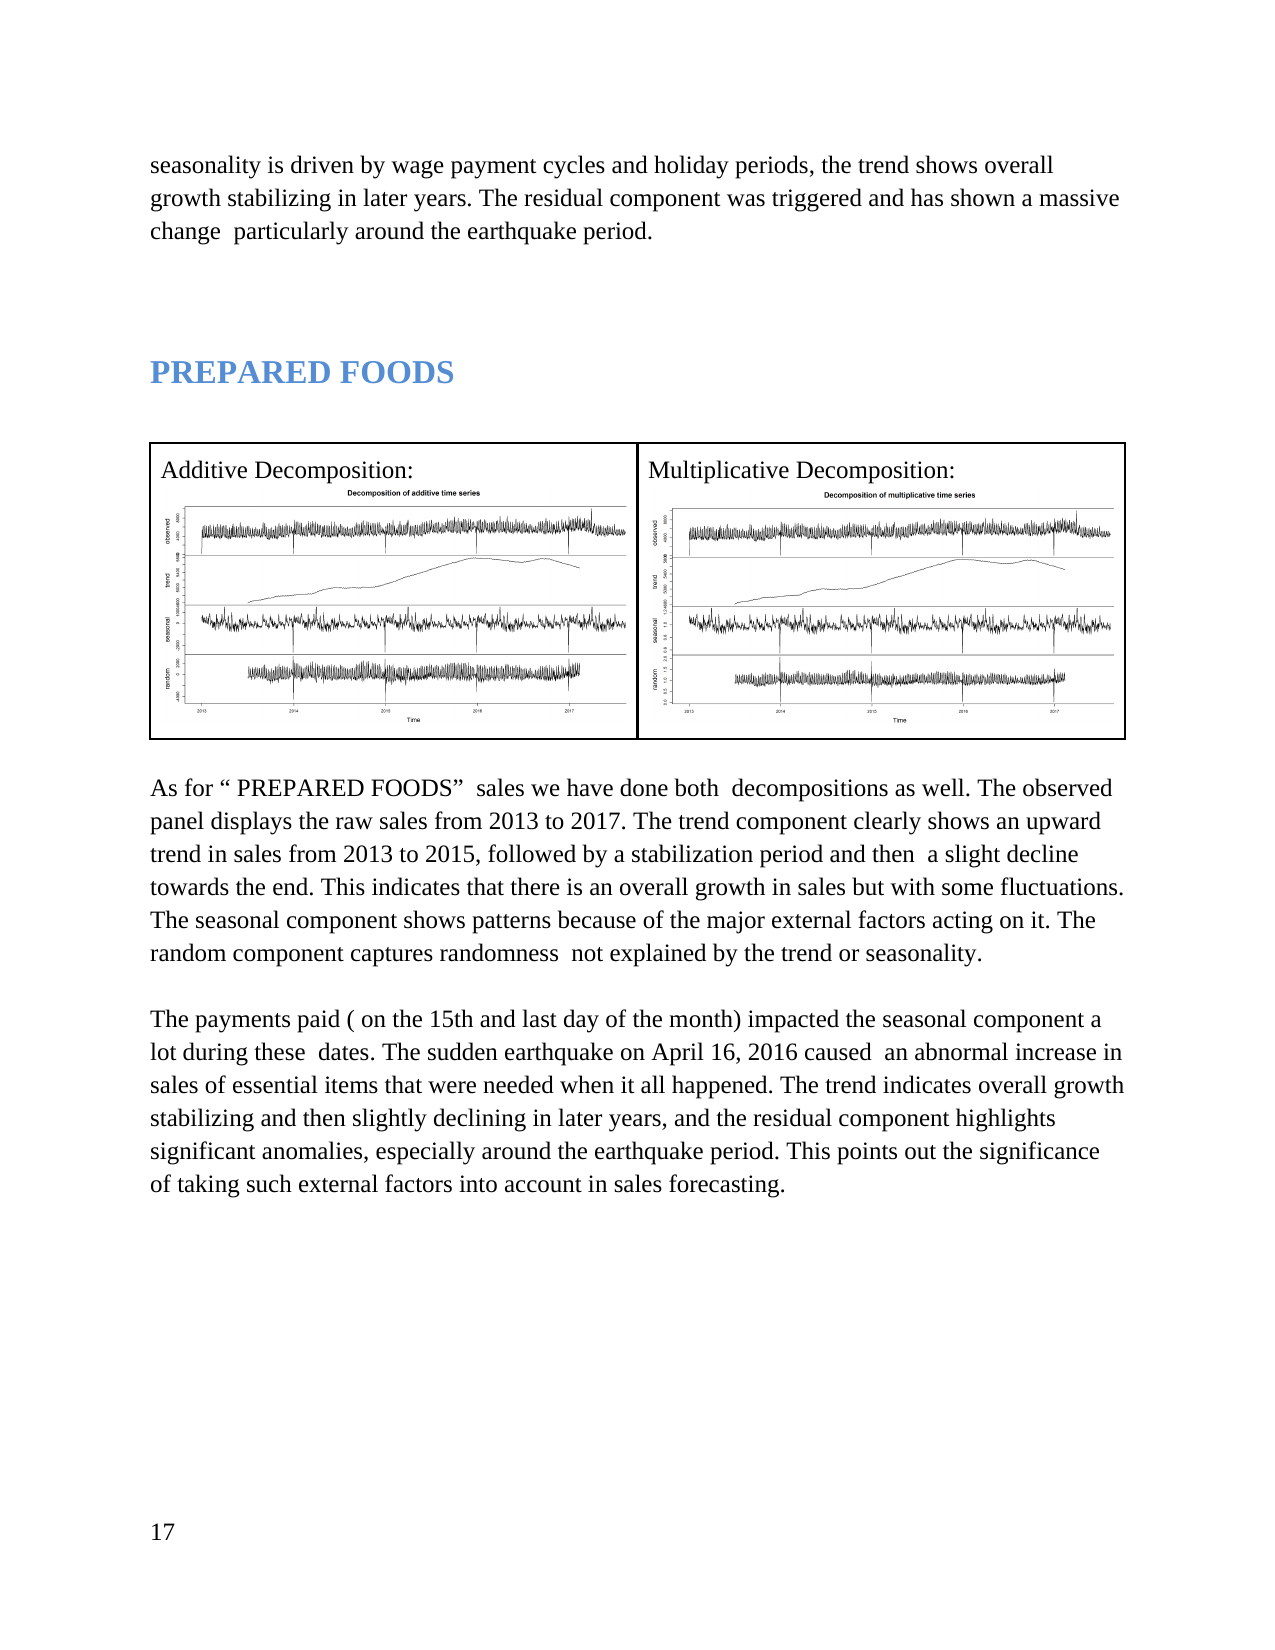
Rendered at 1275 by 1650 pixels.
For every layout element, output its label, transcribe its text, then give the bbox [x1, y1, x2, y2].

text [150, 150, 1125, 245]
picture [161, 487, 627, 724]
text As for “ PREPARED FOODS” sales we have done both decompositions as well. The observed panel displays the raw sales from 2013 to 2017. The trend component clearly shows an upward trend in sales from 2013 to 2015, followed by a stabilization period and then a slight decline towards the end. This indicates that there is an overall growth in sales but with some fluctuations. The seasonal component shows patterns because of the major external factors acting on it. The random component captures randomness not explained by the trend or seasonality. [150, 773, 1125, 967]
subtitle PREPARED FOODS [150, 353, 1125, 391]
table_header Additive Decomposition: [151, 444, 636, 738]
text The payments paid ( on the 15th and last day of the month) impacted the seasonal component a lot during these dates. The sudden earthquake on April 16, 2016 caused an abnormal increase in sales of essential items that were needed when it all happened. The trend indicates overall growth stabilizing and then slightly declining in later years, and the residual component highlights significant anomalies, especially around the earthquake period. This points out the significance of taking such external factors into account in sales forecasting. [150, 1004, 1125, 1198]
picture [648, 487, 1114, 724]
table_header Multiplicative Decomposition: [639, 444, 1124, 738]
